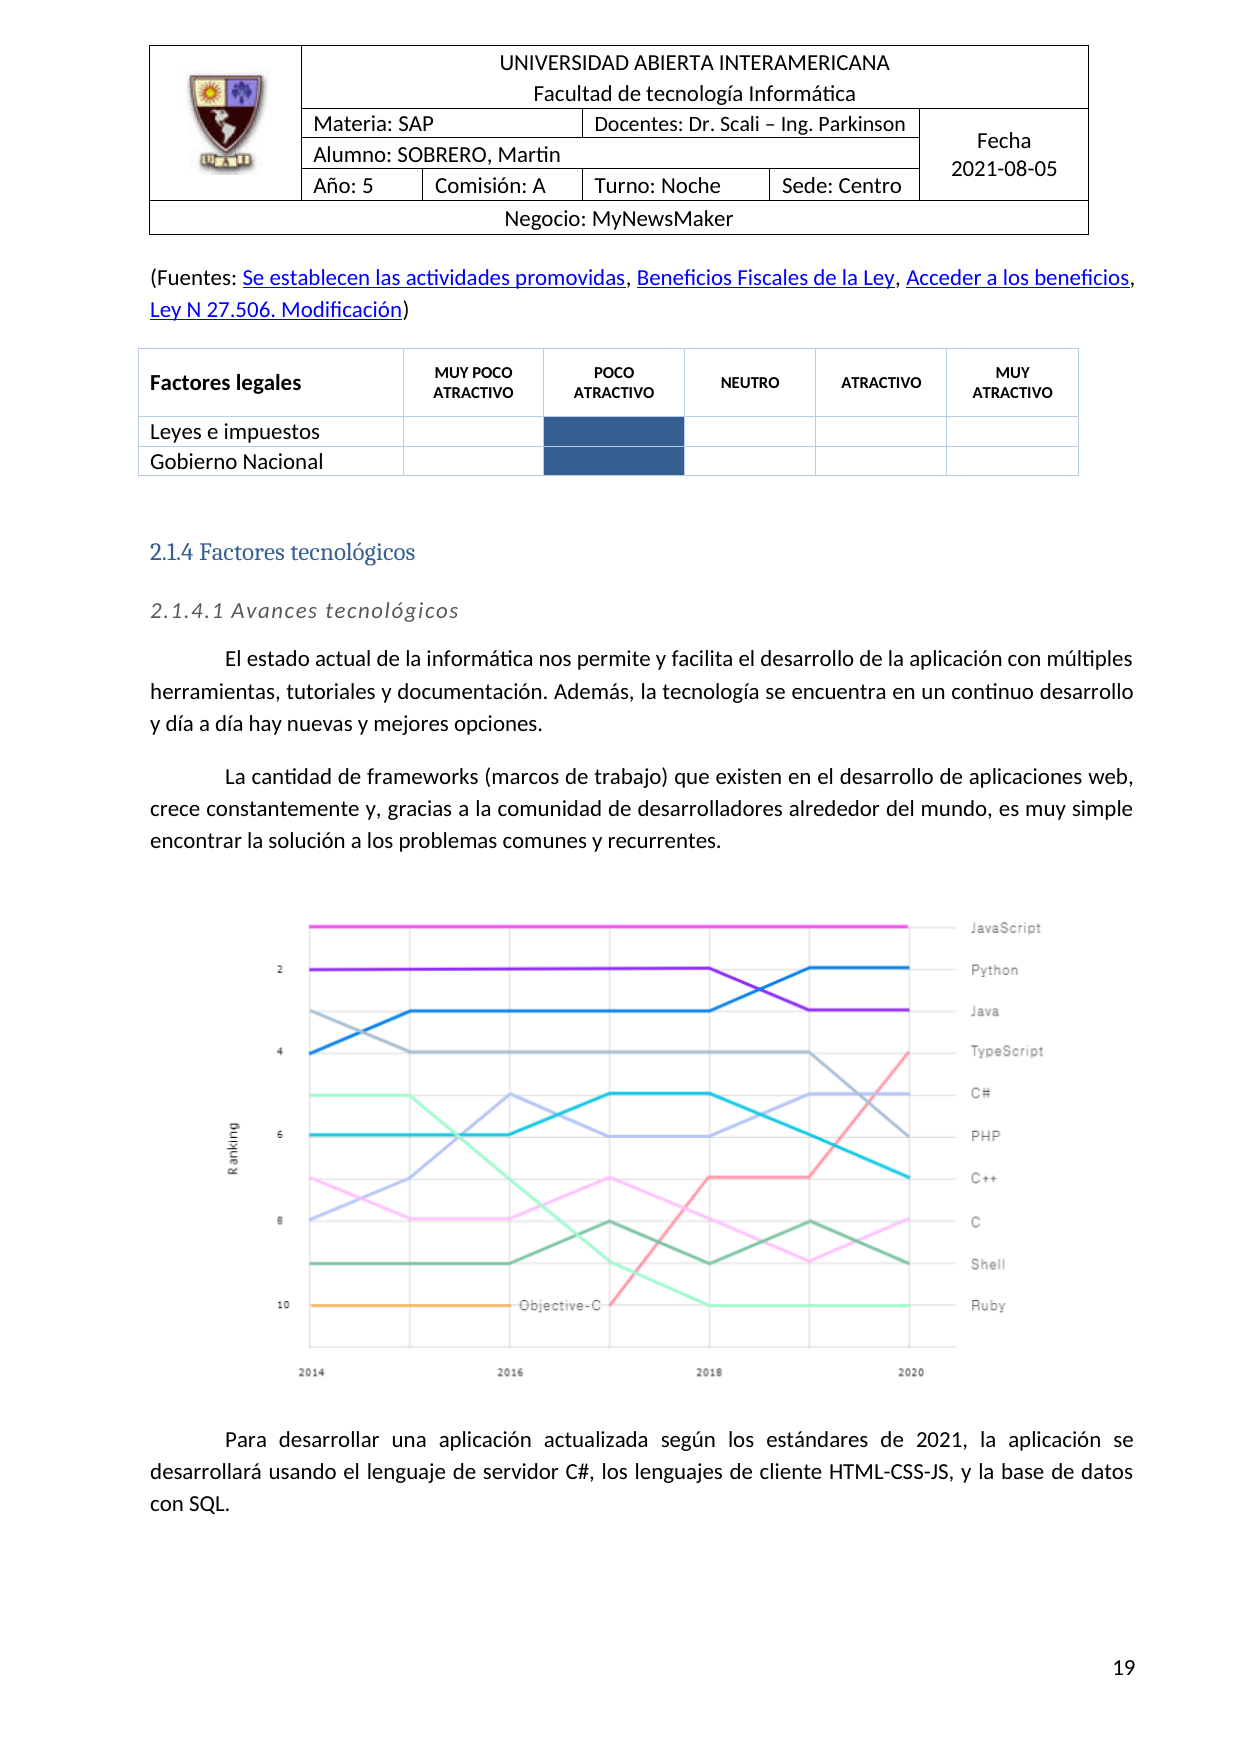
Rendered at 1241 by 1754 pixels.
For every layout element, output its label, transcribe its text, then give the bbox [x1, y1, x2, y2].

table_cell [947, 417, 1078, 446]
table_cell [947, 447, 1078, 475]
table_cell Gobierno Nacional [139, 447, 403, 475]
table_header Factores legales [139, 349, 403, 416]
table_cell Leyes e impuestos [139, 417, 403, 446]
text Para desarrollar una aplicación actualizada según los estándares de 2021, la aplicación se desarrollará usando el lenguaje de servidor C#, los lenguajes de cliente HTML-CSS-JS, y la base de datos con SQL. [150, 1425, 1135, 1518]
table_header MUY ATRACTIVO [947, 349, 1078, 416]
text El estado actual de la informática nos permite y facilita el desarrollo de la aplicación con múltiples herramientas, tutoriales y documentación. Además, la tecnología se encuentra en un continuo desarrollo y día a día hay nuevas y mejores opciones. [150, 644, 1135, 737]
table_cell [685, 447, 815, 475]
picture [175, 67, 276, 180]
table_cell [544, 447, 684, 475]
table_header POCO ATRACTIVO [544, 349, 684, 416]
table_header ATRACTIVO [816, 349, 946, 416]
table_cell [816, 447, 946, 475]
table_cell [685, 417, 815, 446]
text La cantidad de frameworks (marcos de trabajo) que existen en el desarrollo de aplicaciones web, crece constantemente y, gracias a la comunidad de desarrolladores alrededor del mundo, es muy simple encontrar la solución a los problemas comunes y recurrentes. [150, 762, 1135, 854]
picture [207, 879, 1078, 1401]
subtitle 2.1.4 Factores tecnológicos [150, 538, 1135, 566]
table_header MUY POCO ATRACTIVO [404, 349, 543, 416]
subtitle 2.1.4.1 Avances tecnológicos [150, 596, 1135, 624]
table_cell [816, 417, 946, 446]
table_cell [404, 417, 543, 446]
table_cell [544, 417, 684, 446]
table_cell [404, 447, 543, 475]
table_header NEUTRO [685, 349, 815, 416]
